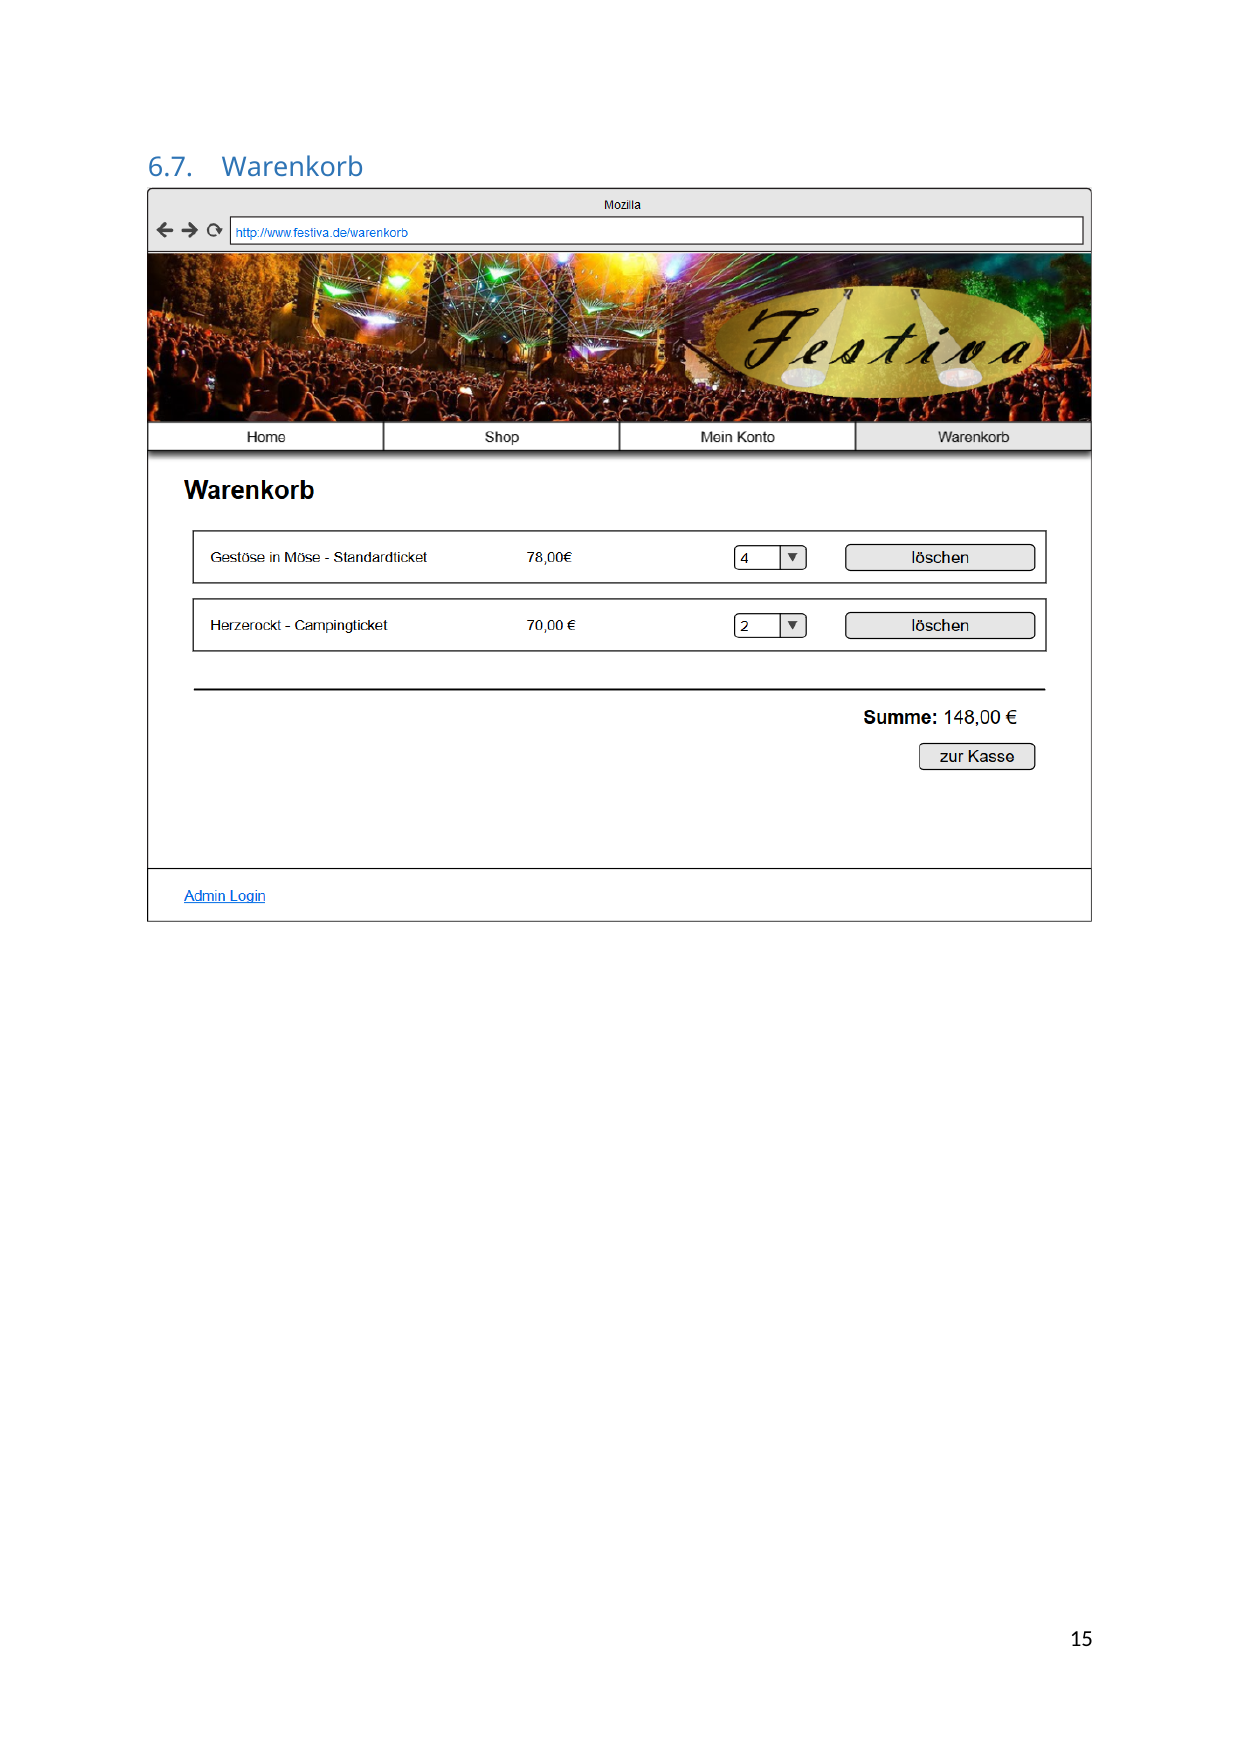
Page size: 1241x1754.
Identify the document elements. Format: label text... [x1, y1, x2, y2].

subtitle Warenkorb [148, 148, 1093, 184]
picture [147, 187, 1092, 922]
